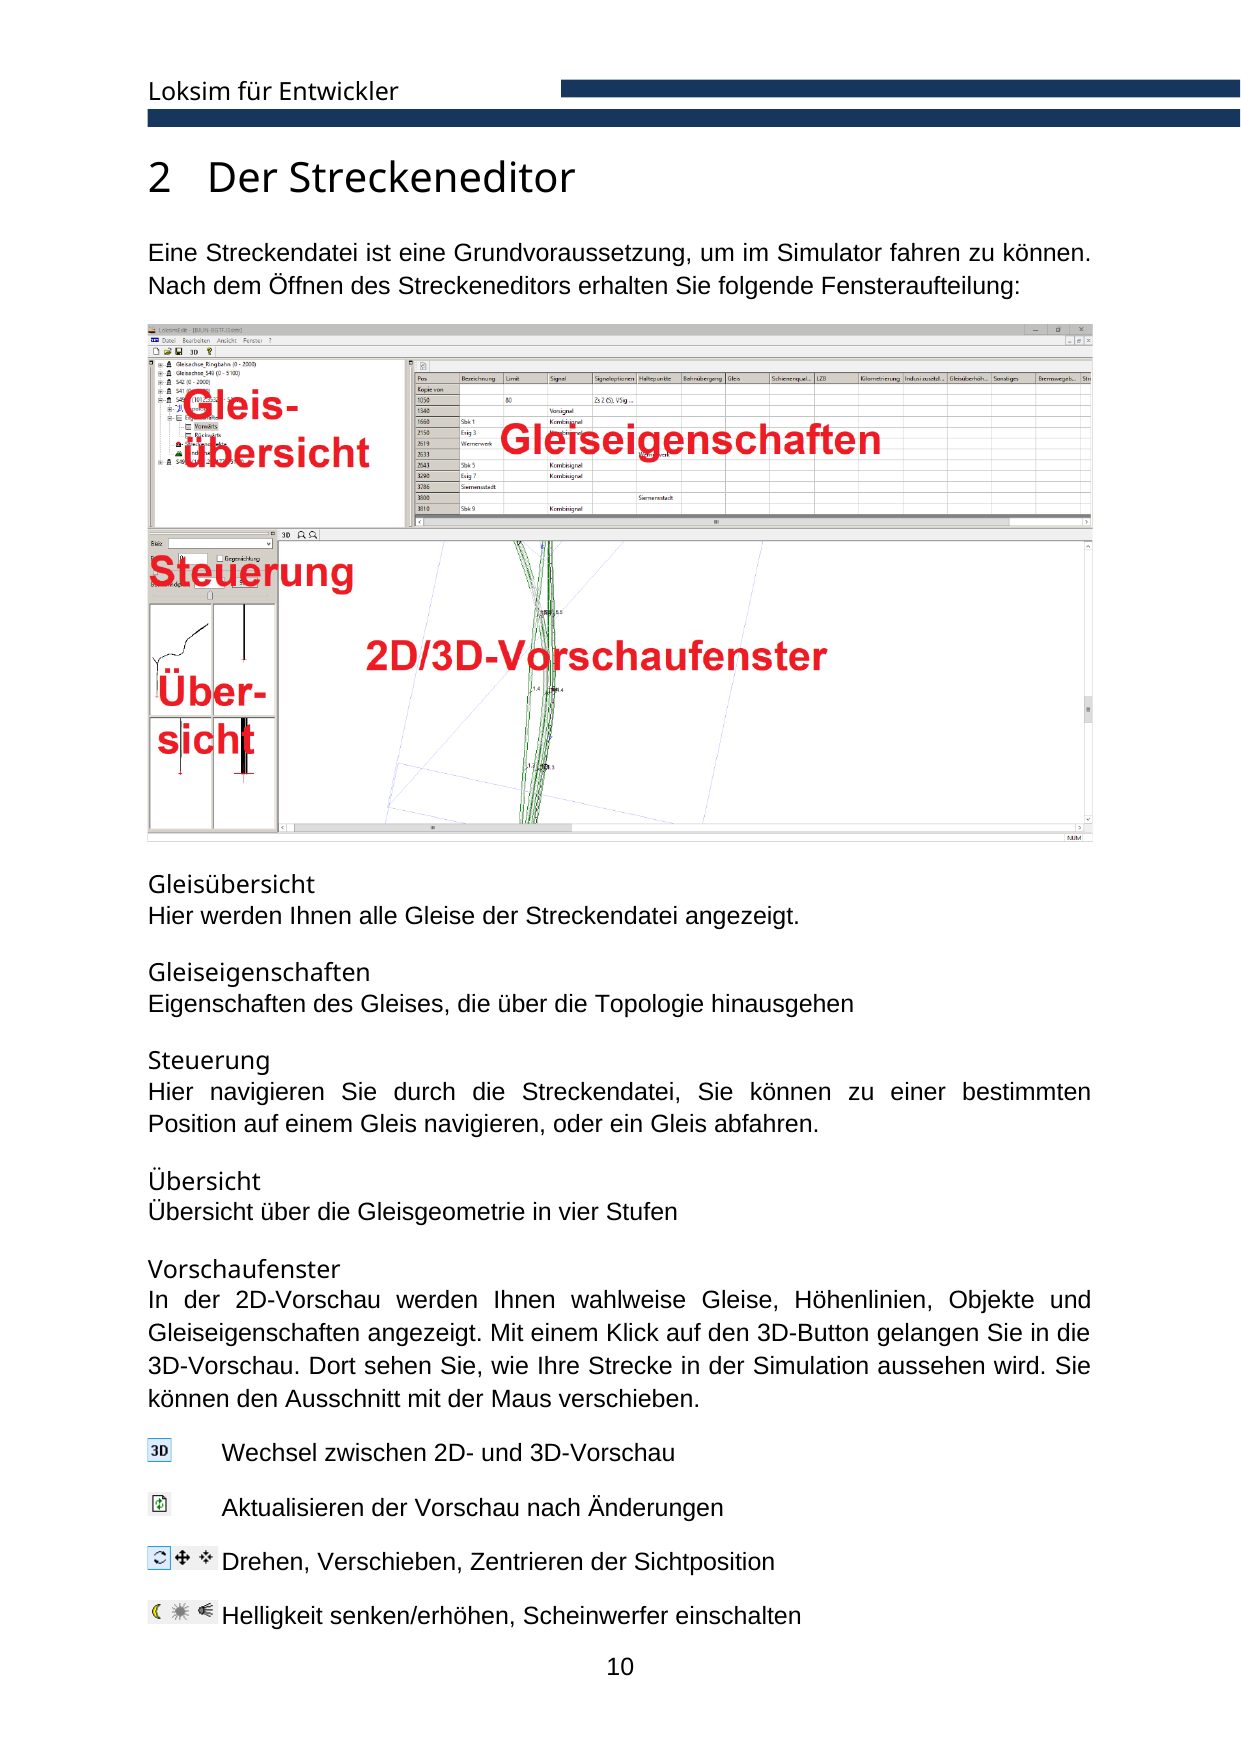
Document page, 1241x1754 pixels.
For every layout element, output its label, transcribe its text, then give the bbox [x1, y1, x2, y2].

text Drehen, Verschieben, Zentrieren der Sichtposition [148, 1546, 1093, 1575]
text Übersicht über die Gleisgeometrie in vier Stufen [148, 1197, 1093, 1226]
text In der 2D-Vorschau werden Ihnen wahlweise Gleise, Höhenlinien, Objekte und Gleiseigenschaften angezeigt. Mit einem Klick auf den 3D-Button gelangen Sie in die 3D-Vorschau. Dort sehen Sie, wie Ihre Strecke in der Simulation aussehen wird. Sie können den Ausschnitt mit der Maus verschieben. [148, 1285, 1093, 1413]
text Vorschaufenster [148, 1251, 1093, 1285]
picture [147, 1438, 172, 1462]
picture [147, 324, 1093, 842]
picture [147, 1600, 219, 1624]
text Hier navigieren Sie durch die Streckendatei, Sie können zu einer bestimmten Position auf einem Gleis navigieren, oder ein Gleis abfahren. [148, 1076, 1093, 1138]
text Aktualisieren der Vorschau nach Änderungen [148, 1492, 1093, 1521]
text Eine Streckendatei ist eine Grundvoraussetzung, um im Simulator fahren zu können. Nach dem Öffnen des Streckeneditors erhalten Sie folgende Fensteraufteilung: [148, 238, 1093, 299]
text Wechsel zwischen 2D- und 3D-Vorschau [148, 1438, 1093, 1467]
text Übersicht [148, 1163, 1093, 1197]
text Helligkeit senken/erhöhen, Scheinwerfer einschalten [148, 1600, 1093, 1629]
text Gleiseigenschaften [148, 954, 1093, 988]
subtitle Der Streckeneditor [148, 148, 1093, 204]
picture [147, 1546, 219, 1570]
text Steuerung [148, 1042, 1093, 1076]
text Hier werden Ihnen alle Gleise der Streckendatei angezeigt. [148, 901, 1093, 929]
picture [147, 1492, 172, 1516]
text Gleisübersicht [148, 867, 1093, 901]
text Eigenschaften des Gleises, die über die Topologie hinausgehen [148, 988, 1093, 1017]
